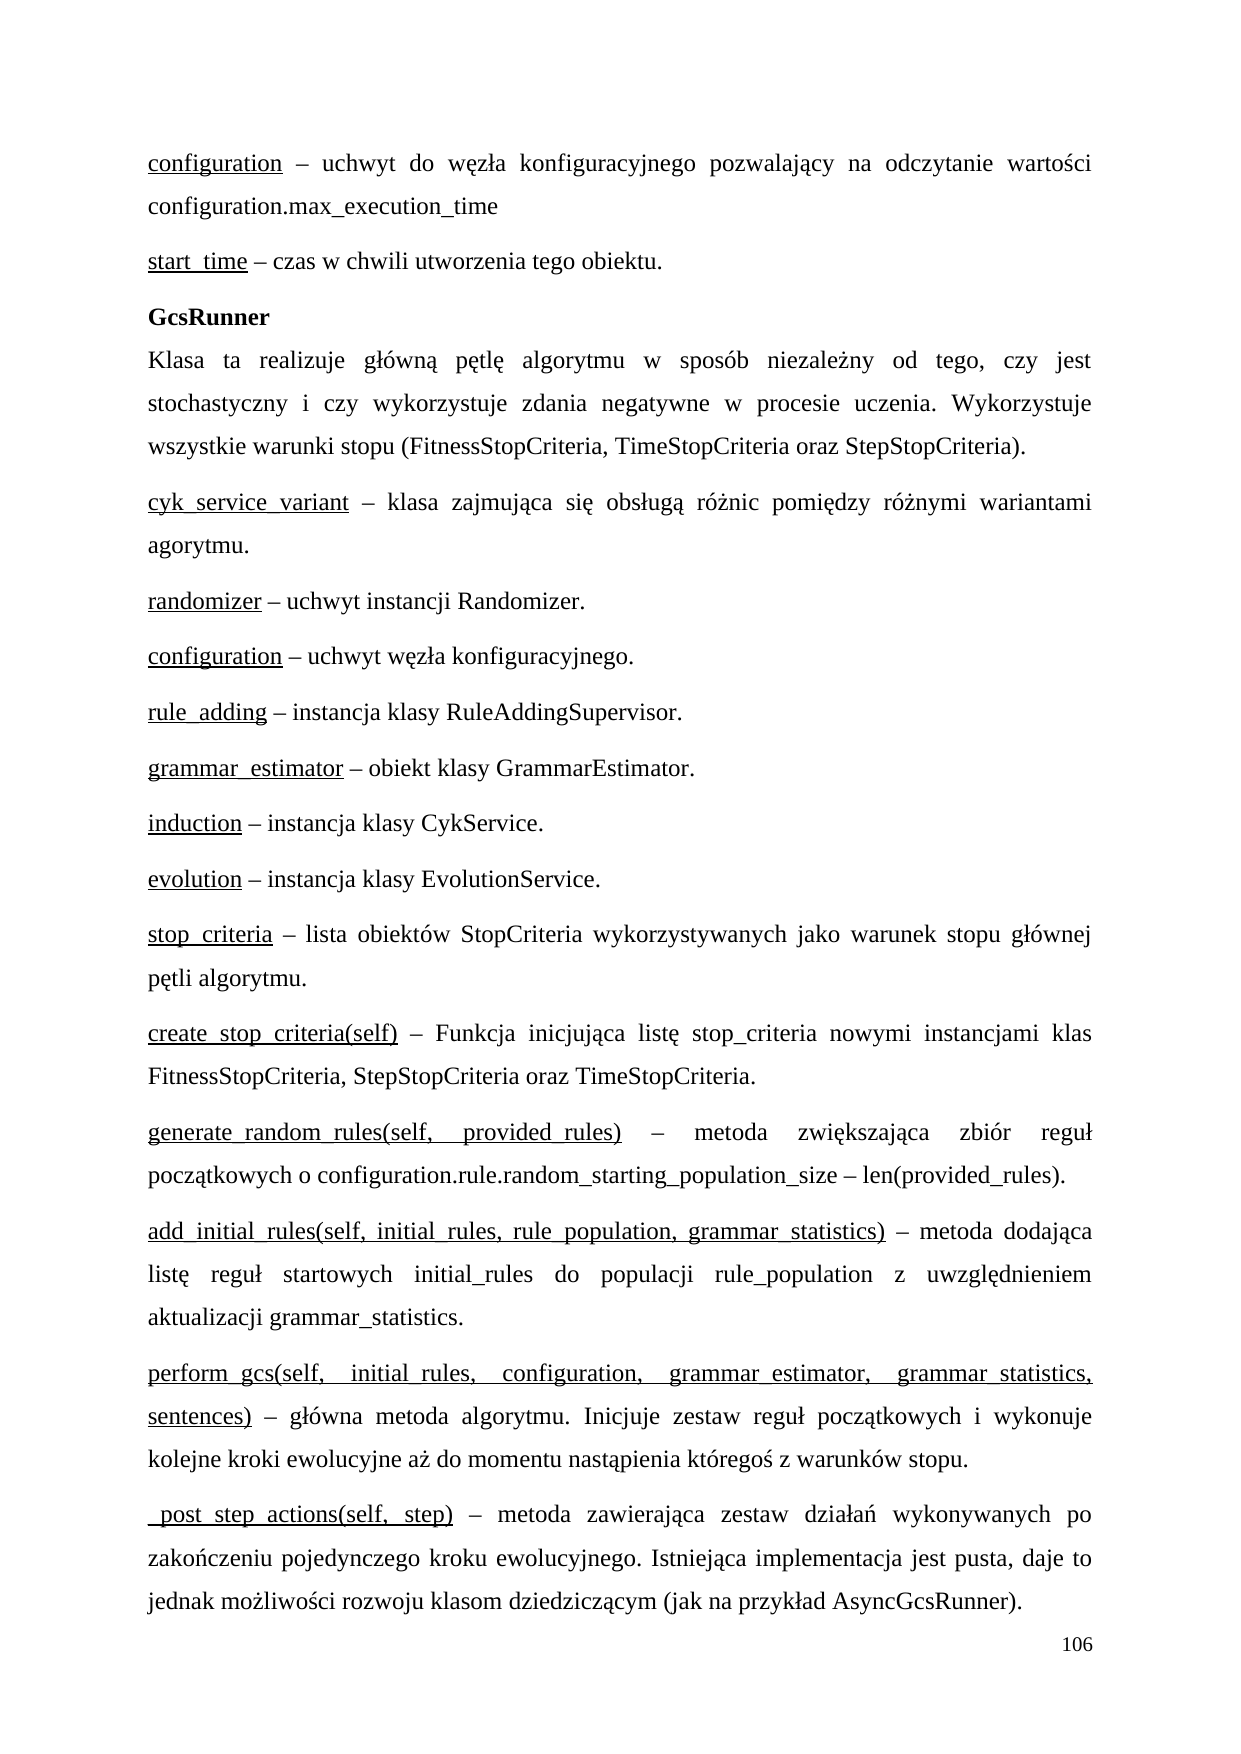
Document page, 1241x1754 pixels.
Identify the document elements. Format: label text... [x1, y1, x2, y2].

text rule_adding – instancja klasy RuleAddingSupervisor. [148, 697, 1093, 726]
text configuration – uchwyt węzła konfiguracyjnego. [148, 641, 1093, 670]
text randomizer – uchwyt instancji Randomizer. [148, 586, 1093, 614]
text induction – instancja klasy CykService. [148, 808, 1093, 837]
text generate_random_rules(self, provided_rules) – metoda zwiększająca zbiór reguł początkowych o configuration.rule.random_starting_population_size – len(provided_rules). [148, 1117, 1093, 1189]
text evolution – instancja klasy EvolutionService. [148, 864, 1093, 893]
text create_stop_criteria(self) – Funkcja inicjująca listę stop_criteria nowymi instancjami klas FitnessStopCriteria, StepStopCriteria oraz TimeStopCriteria. [148, 1018, 1093, 1090]
text Klasa ta realizuje główną pętlę algorytmu w sposób niezależny od tego, czy jest stochastyczny i czy wykorzystuje zdania negatywne w procesie uczenia. Wykorzystuje wszystkie warunki stopu (FitnessStopCriteria, TimeStopCriteria oraz StepStopCriteria). [148, 345, 1093, 460]
text GcsRunner [148, 302, 1093, 331]
text cyk_service_variant – klasa zajmująca się obsługą różnic pomiędzy różnymi wariantami agorytmu. [148, 487, 1093, 559]
text perform_gcs(self, initial_rules, configuration, grammar_estimator, grammar_statistics, sentences) – główna metoda algorytmu. Inicjuje zestaw reguł początkowych i wykonuje kolejne kroki ewolucyjne aż do momentu nastąpienia któregoś z warunków stopu. [148, 1358, 1093, 1383]
text add_initial_rules(self, initial_rules, rule_population, grammar_statistics) – metoda dodająca listę reguł startowych initial_rules do populacji rule_population z uwzględnieniem aktualizacji grammar_statistics. [148, 1216, 1093, 1331]
text grammar_estimator – obiekt klasy GrammarEstimator. [148, 753, 1093, 781]
text _post_step_actions(self, step) – metoda zawierająca zestaw działań wykonywanych po zakończeniu pojedynczego kroku ewolucyjnego. Istniejąca implementacja jest pusta, daje to jednak możliwości rozwoju klasom dziedziczącym (jak na przykład AsyncGcsRunner). [148, 1499, 1093, 1614]
text perform_gcs(self, initial_rules, configuration, grammar_estimator, grammar_statistics, sentences) – główna metoda algorytmu. Inicjuje zestaw reguł początkowych i wykonuje kolejne kroki ewolucyjne aż do momentu nastąpienia któregoś z warunków stopu. [148, 1384, 1093, 1473]
text start_time – czas w chwili utworzenia tego obiektu. [148, 246, 1093, 275]
text stop_criteria – lista obiektów StopCriteria wykorzystywanych jako warunek stopu głównej pętli algorytmu. [148, 919, 1093, 991]
text configuration – uchwyt do węzła konfiguracyjnego pozwalający na odczytanie wartości configuration.max_execution_time [148, 148, 1093, 219]
